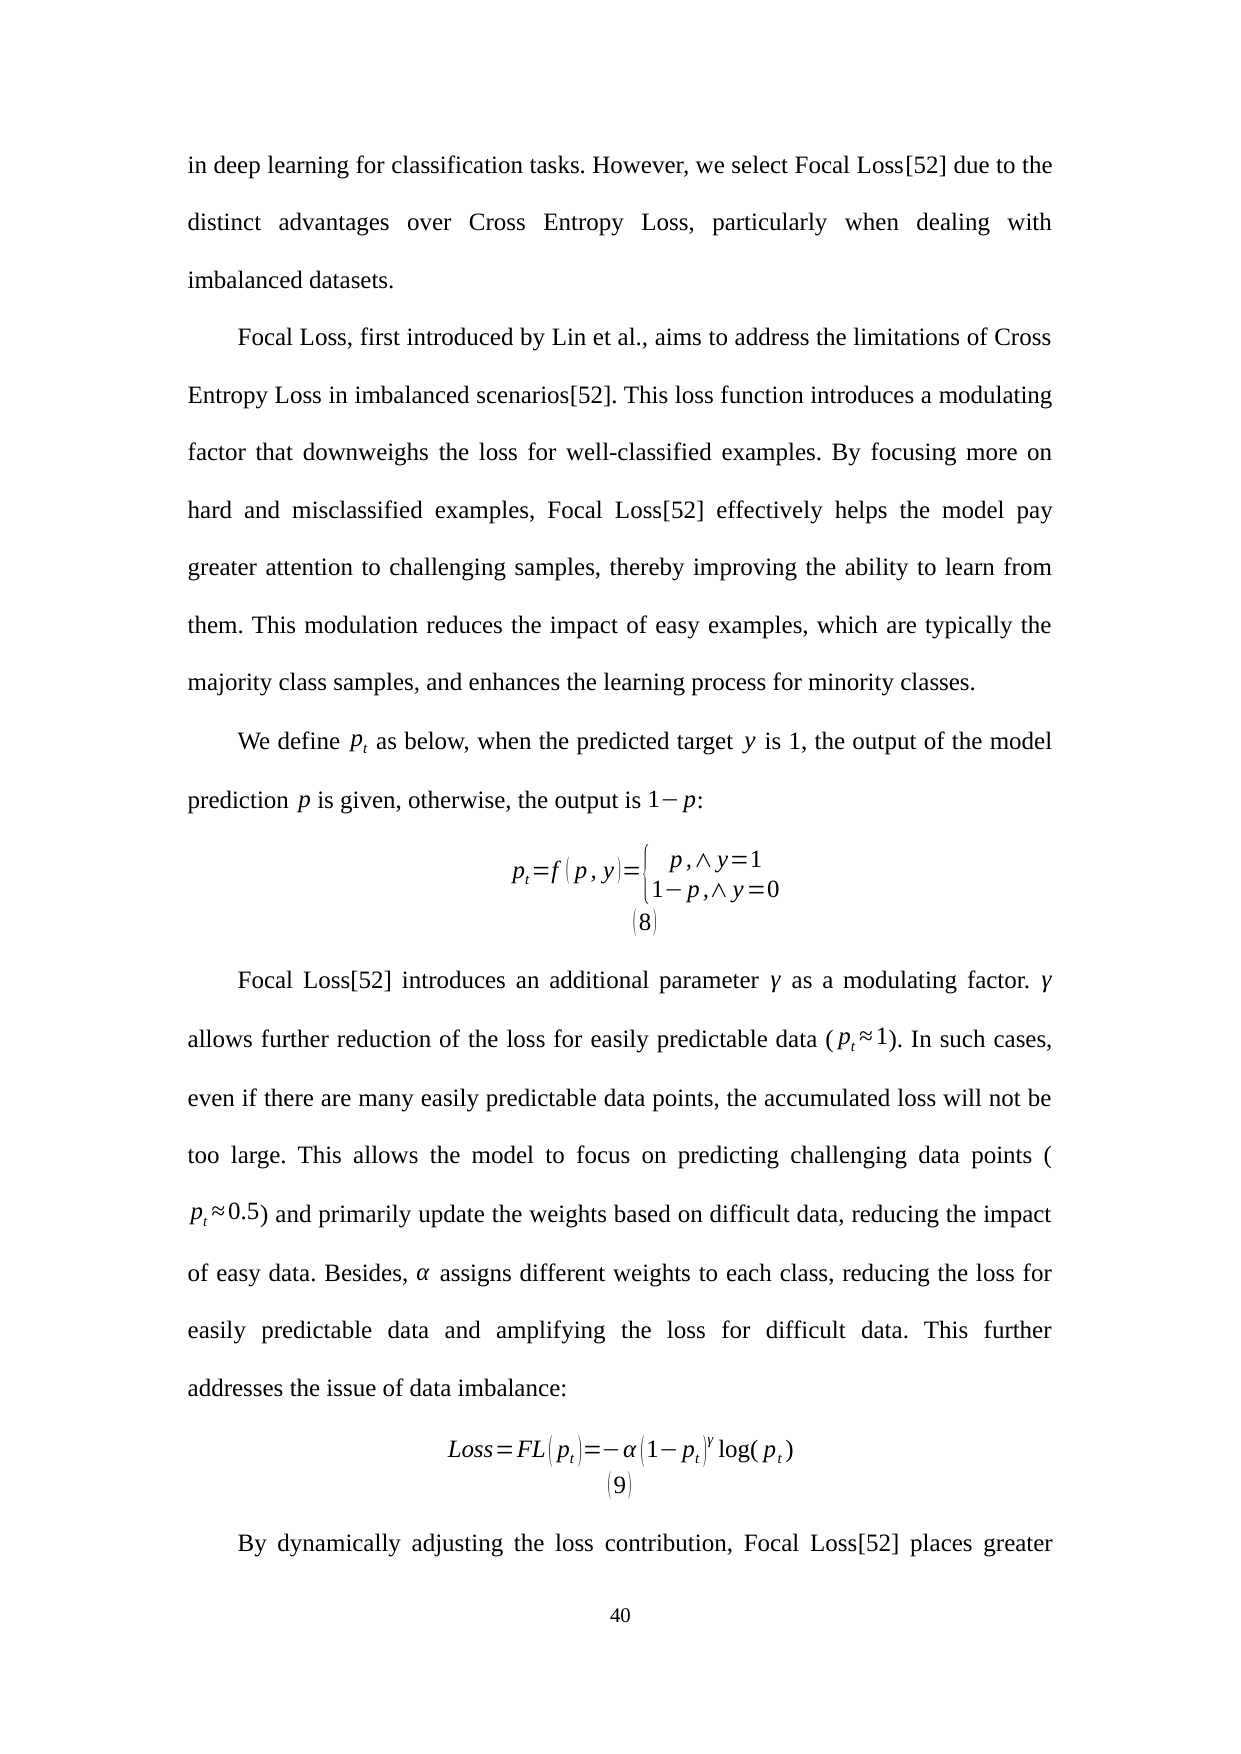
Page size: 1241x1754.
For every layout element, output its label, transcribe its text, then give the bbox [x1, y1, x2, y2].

text Focal Loss[52] introduces an additional parameter as a modulating factor. allows further reduction of the loss for easily predictable data (). In such cases, even if there are many easily predictable data points, the accumulated loss will not be too large. This allows the model to focus on predicting challenging data points () and primarily update the weights based on difficult data, reducing the impact of easy data. Besides, assigns different weights to each class, reducing the loss for easily predictable data and amplifying the loss for difficult data. This further addresses the issue of data imbalance: [187, 965, 1053, 1402]
text Focal Loss, first introduced by Lin et al., aims to address the limitations of Cross Entropy Loss in imbalanced scenarios[52]. This loss function introduces a modulating factor that downweighs the loss for well-classified examples. By focusing more on hard and misclassified examples, Focal Loss[52] effectively helps the model pay greater attention to challenging samples, thereby improving the ability to learn from them. This modulation reduces the impact of easy examples, which are typically the majority class samples, and enhances the learning process for minority classes. [187, 322, 1053, 696]
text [187, 150, 1053, 294]
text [187, 1528, 1053, 1557]
text We define as below, when the predicted target is 1, the output of the model prediction is given, otherwise, the output is : [187, 725, 1053, 814]
